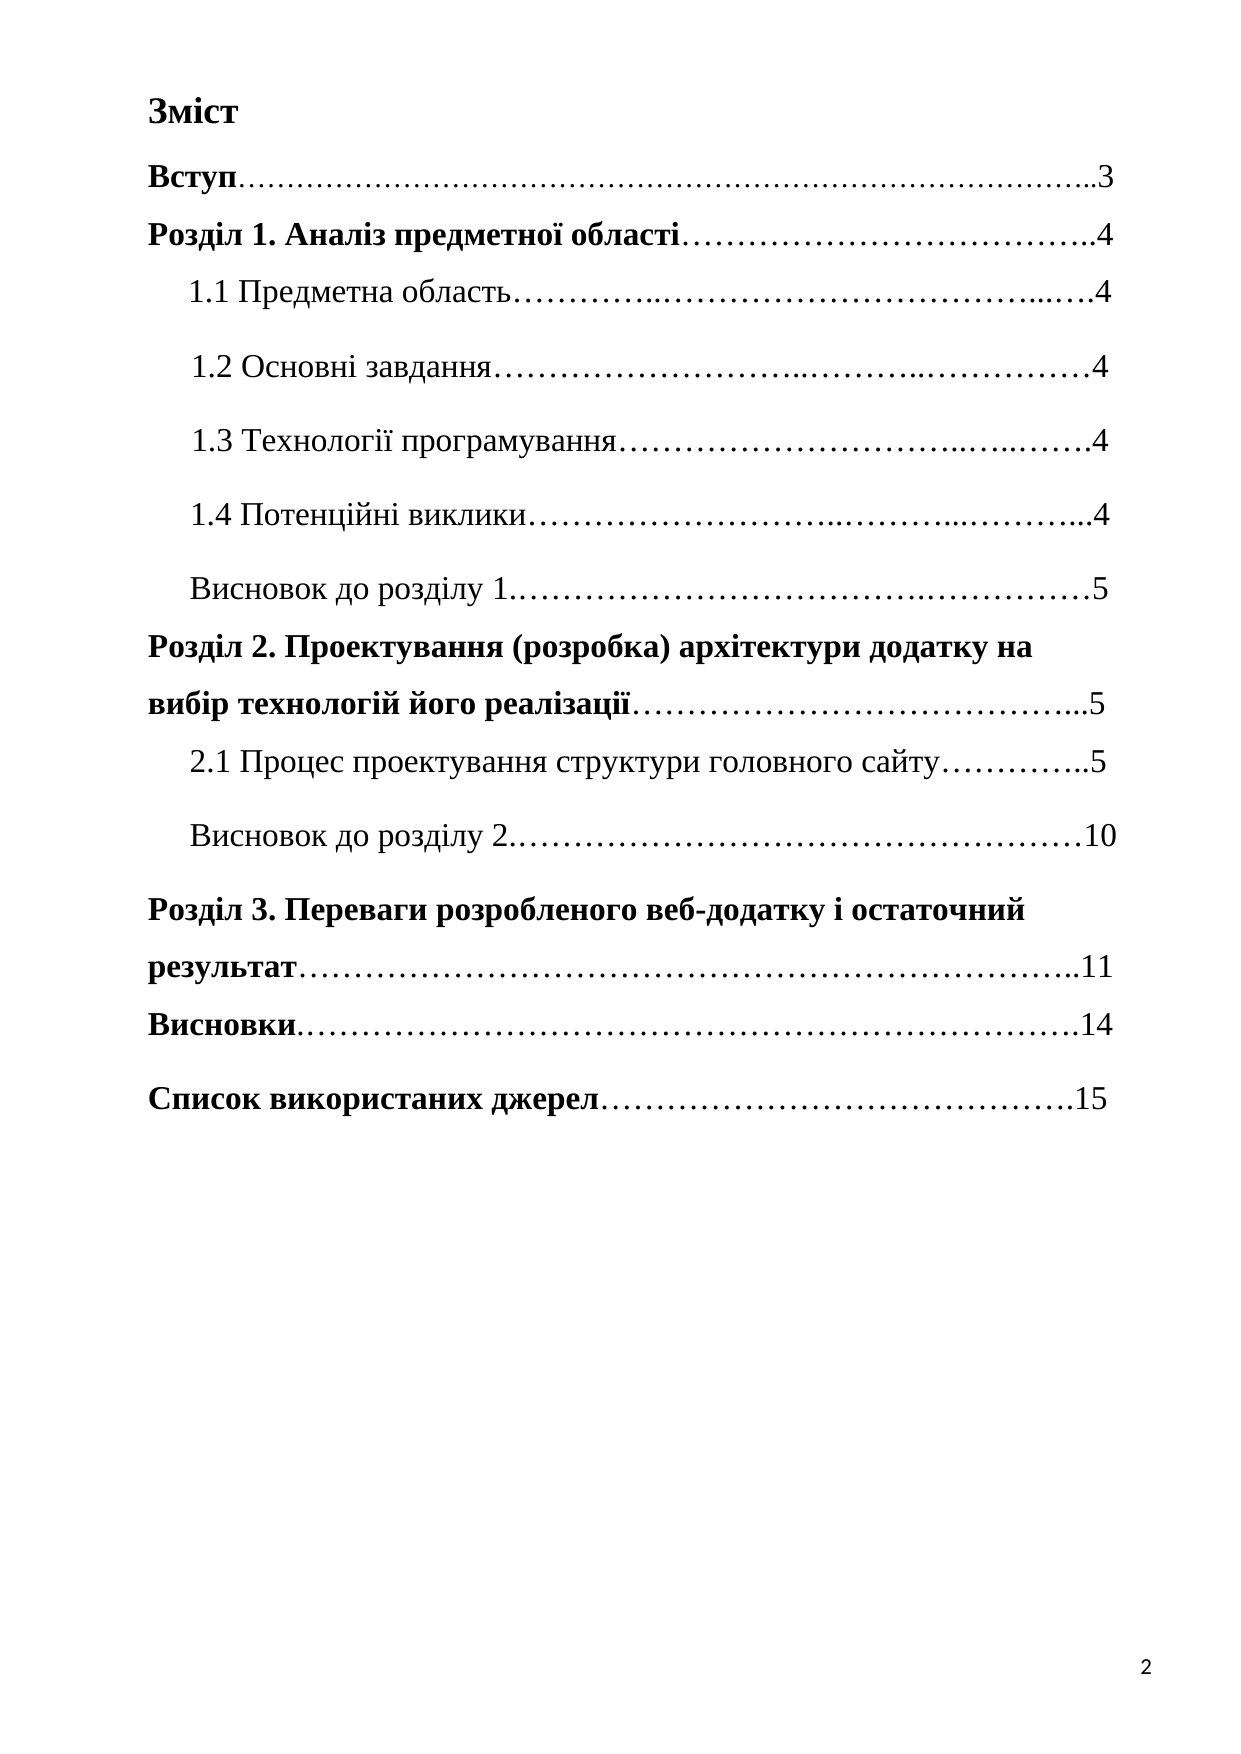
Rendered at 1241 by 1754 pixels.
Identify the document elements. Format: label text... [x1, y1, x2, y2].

text вибір технологій його реалізації…………………………………...5 [148, 683, 1152, 722]
text Розділ 1. Аналіз предметної області………………………………..4 [148, 214, 1152, 252]
text Висновок до розділу 2.……………………………………………10 [148, 815, 1152, 853]
text 2.1 Процес проектування структури головного сайту…………..5 [148, 741, 1152, 779]
text Розділ 3. Переваги розробленого веб-додатку і остаточний результат……………………………………………………………..11 [148, 889, 1152, 985]
text Вступ……………………………………………………………………………..3 [148, 157, 1152, 195]
text 1.4 Потенційні виклики………………………..………...………...4 [148, 494, 1152, 532]
text Список використаних джерел…………………………………….15 [148, 1078, 1152, 1117]
text 1.1 Предметна область…………..……………………………...….4 [148, 272, 1152, 310]
text 1.2 Основні завдання………………………..………..……………4 [148, 346, 1152, 384]
text Розділ 2. Проектування (розробка) архітектури додатку на [148, 626, 1152, 664]
text Зміст [148, 88, 1152, 132]
text 1.3 Технології програмування…………………………..…..…….4 [148, 420, 1152, 458]
text Висновки.…………………………………………………………….14 [148, 1004, 1152, 1042]
text Висновок до розділу 1.……………………………….……………5 [148, 568, 1152, 607]
